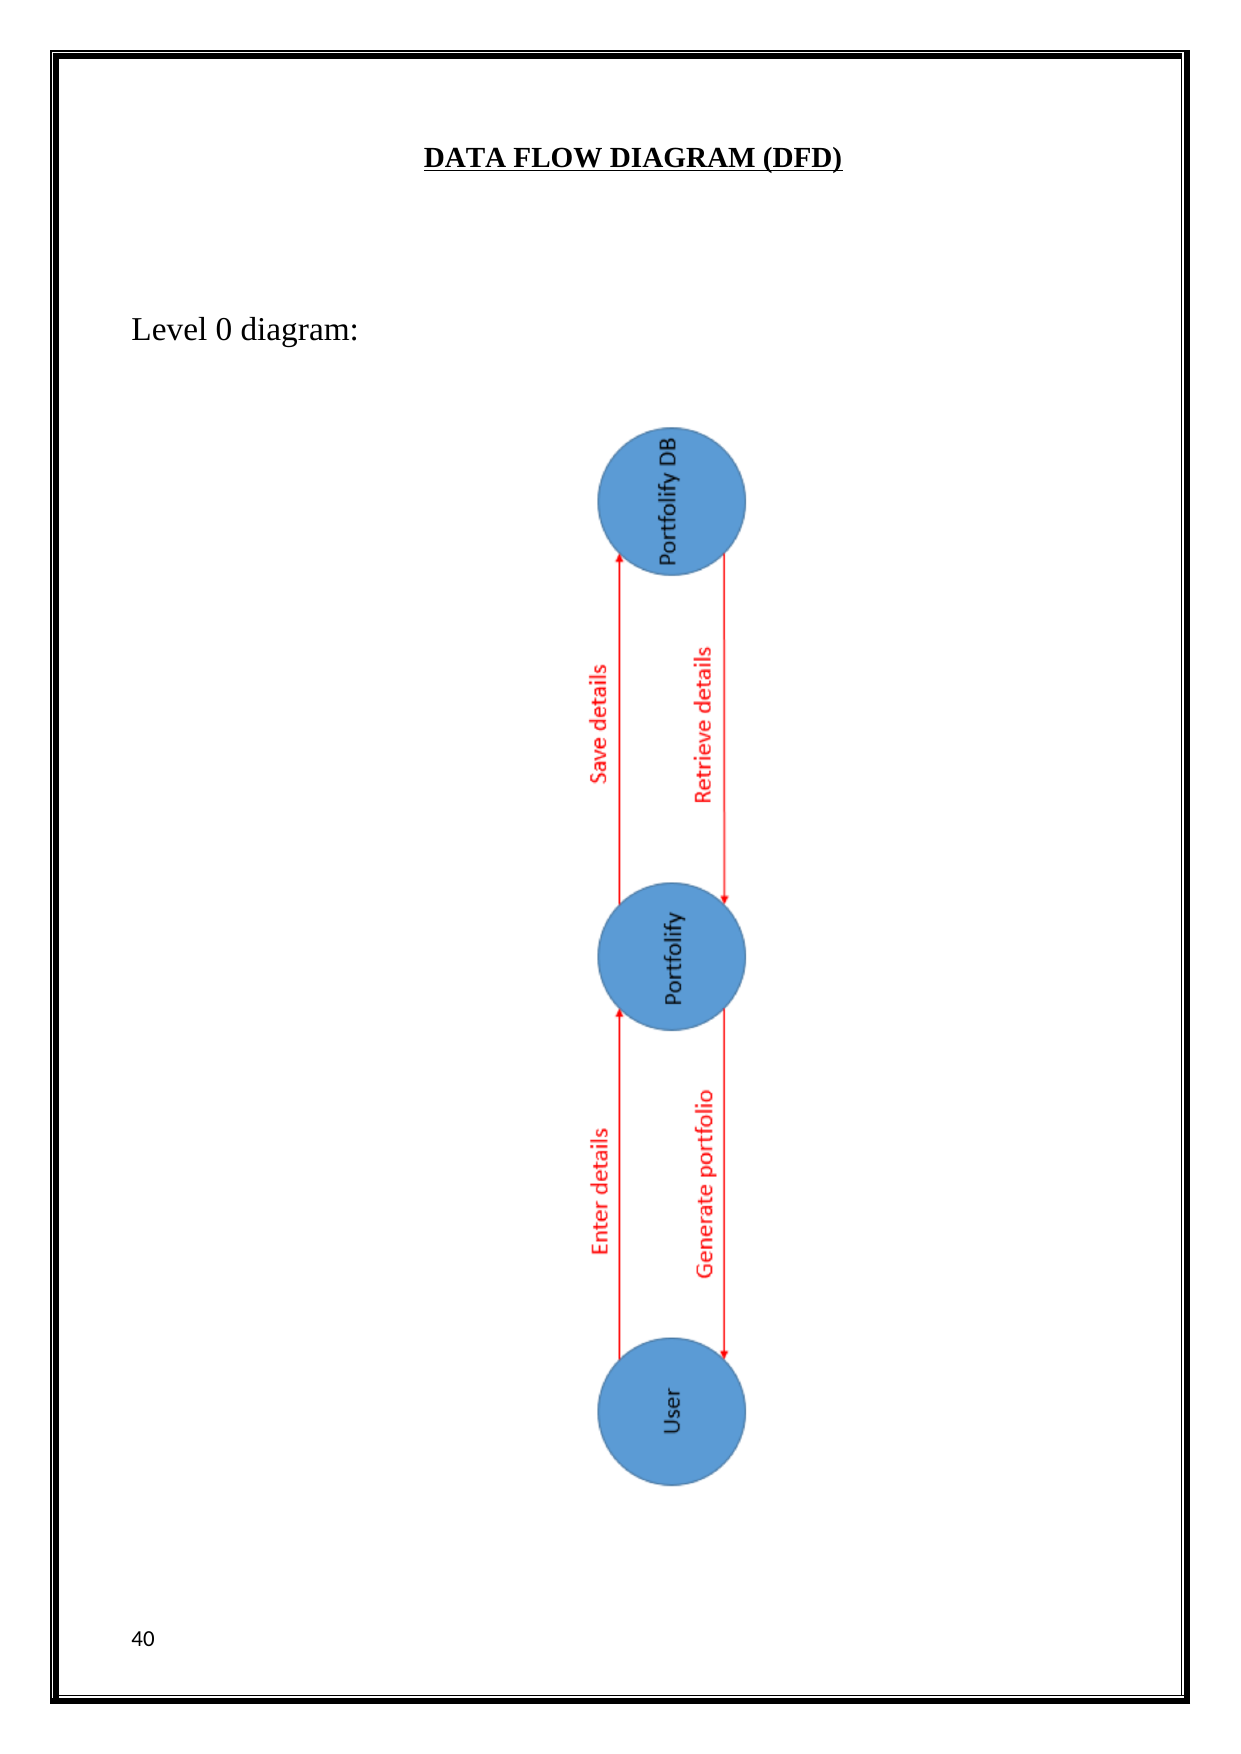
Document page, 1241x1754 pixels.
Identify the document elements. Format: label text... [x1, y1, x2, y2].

text Level 0 diagram: [131, 309, 1134, 348]
picture [538, 378, 814, 1545]
text DATA FLOW DIAGRAM (DFD) [131, 141, 1134, 174]
